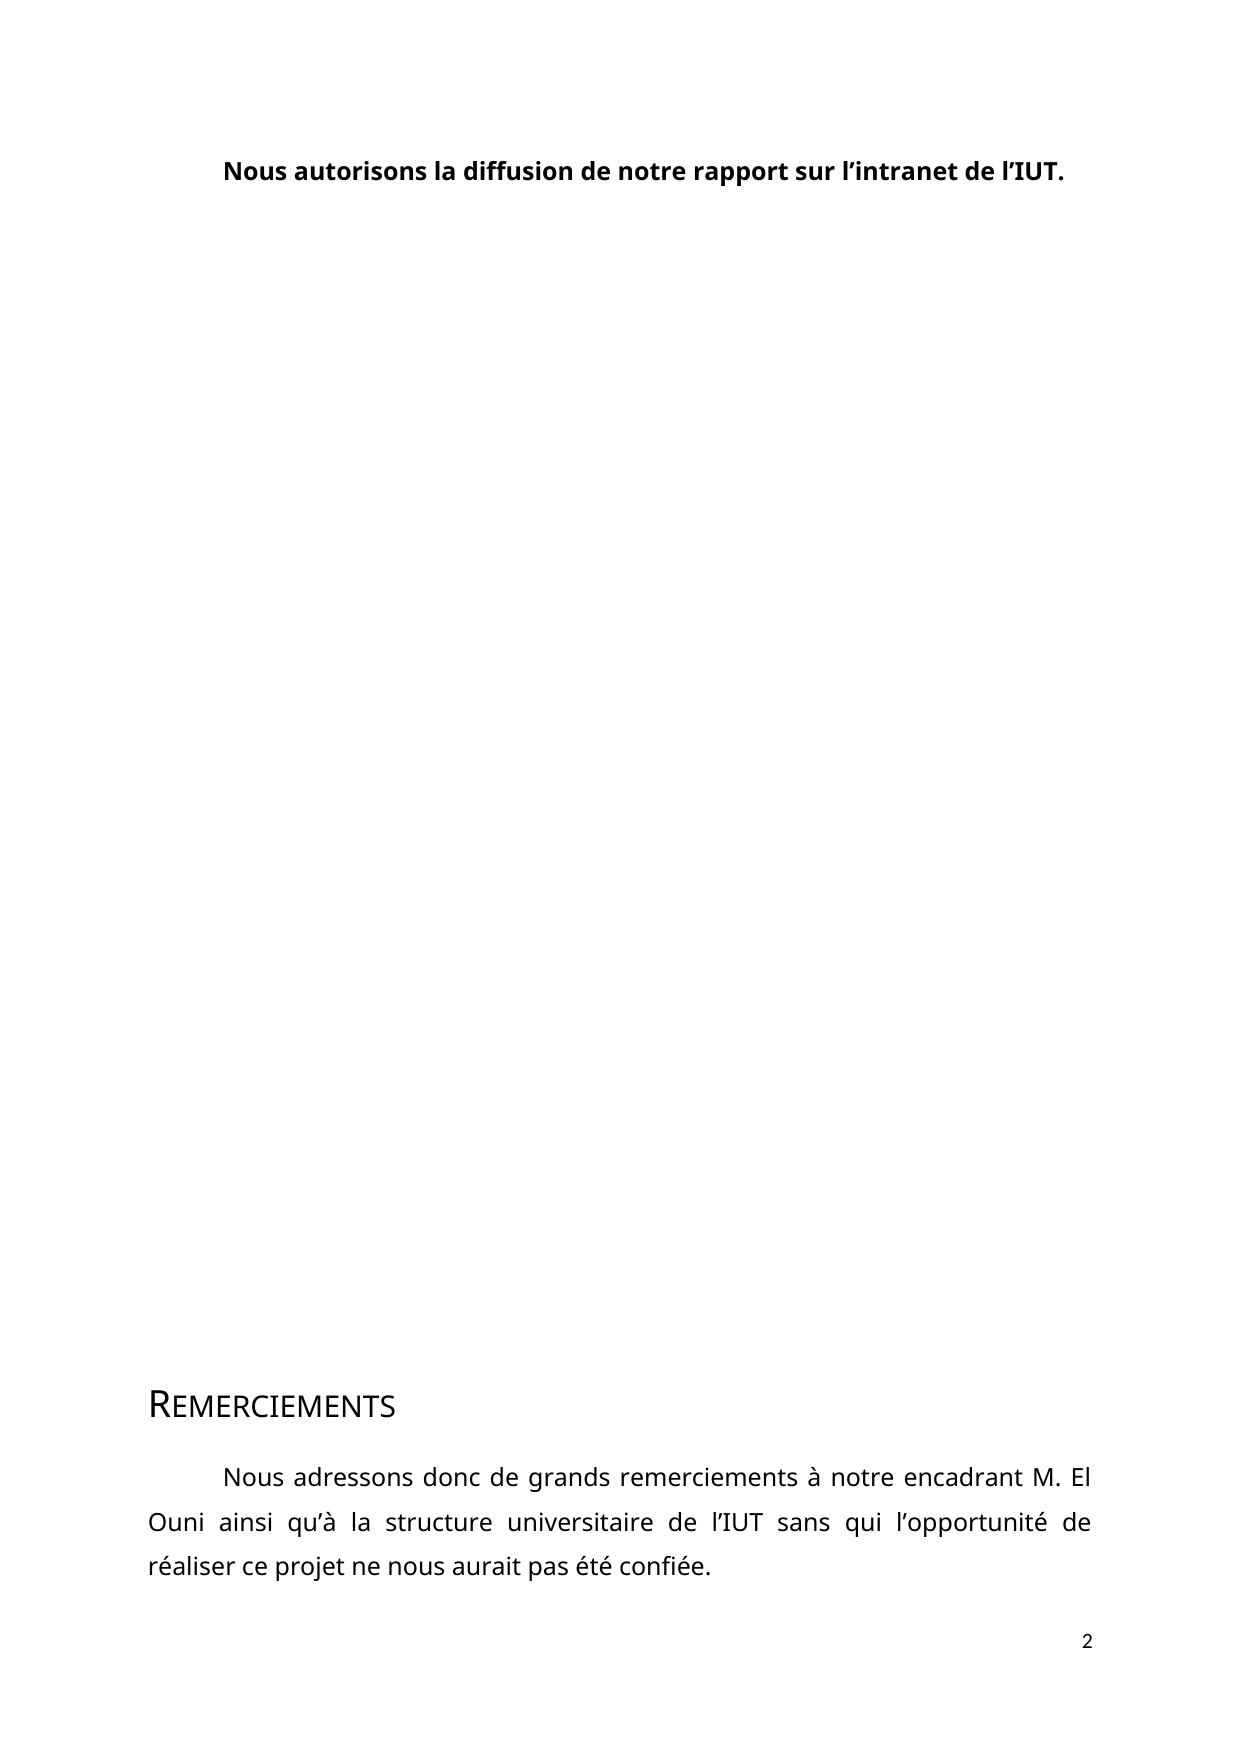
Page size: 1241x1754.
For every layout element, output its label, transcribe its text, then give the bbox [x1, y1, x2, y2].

text Nous autorisons la diffusion de notre rapport sur l’intranet de l’IUT. [148, 154, 1093, 188]
text Nous adressons donc de grands remerciements à notre encadrant M. El Ouni ainsi qu’à la structure universitaire de l’IUT sans qui l’opportunité de réaliser ce projet ne nous aurait pas été confiée. [148, 1460, 1093, 1583]
text Remerciements [148, 1377, 1093, 1428]
